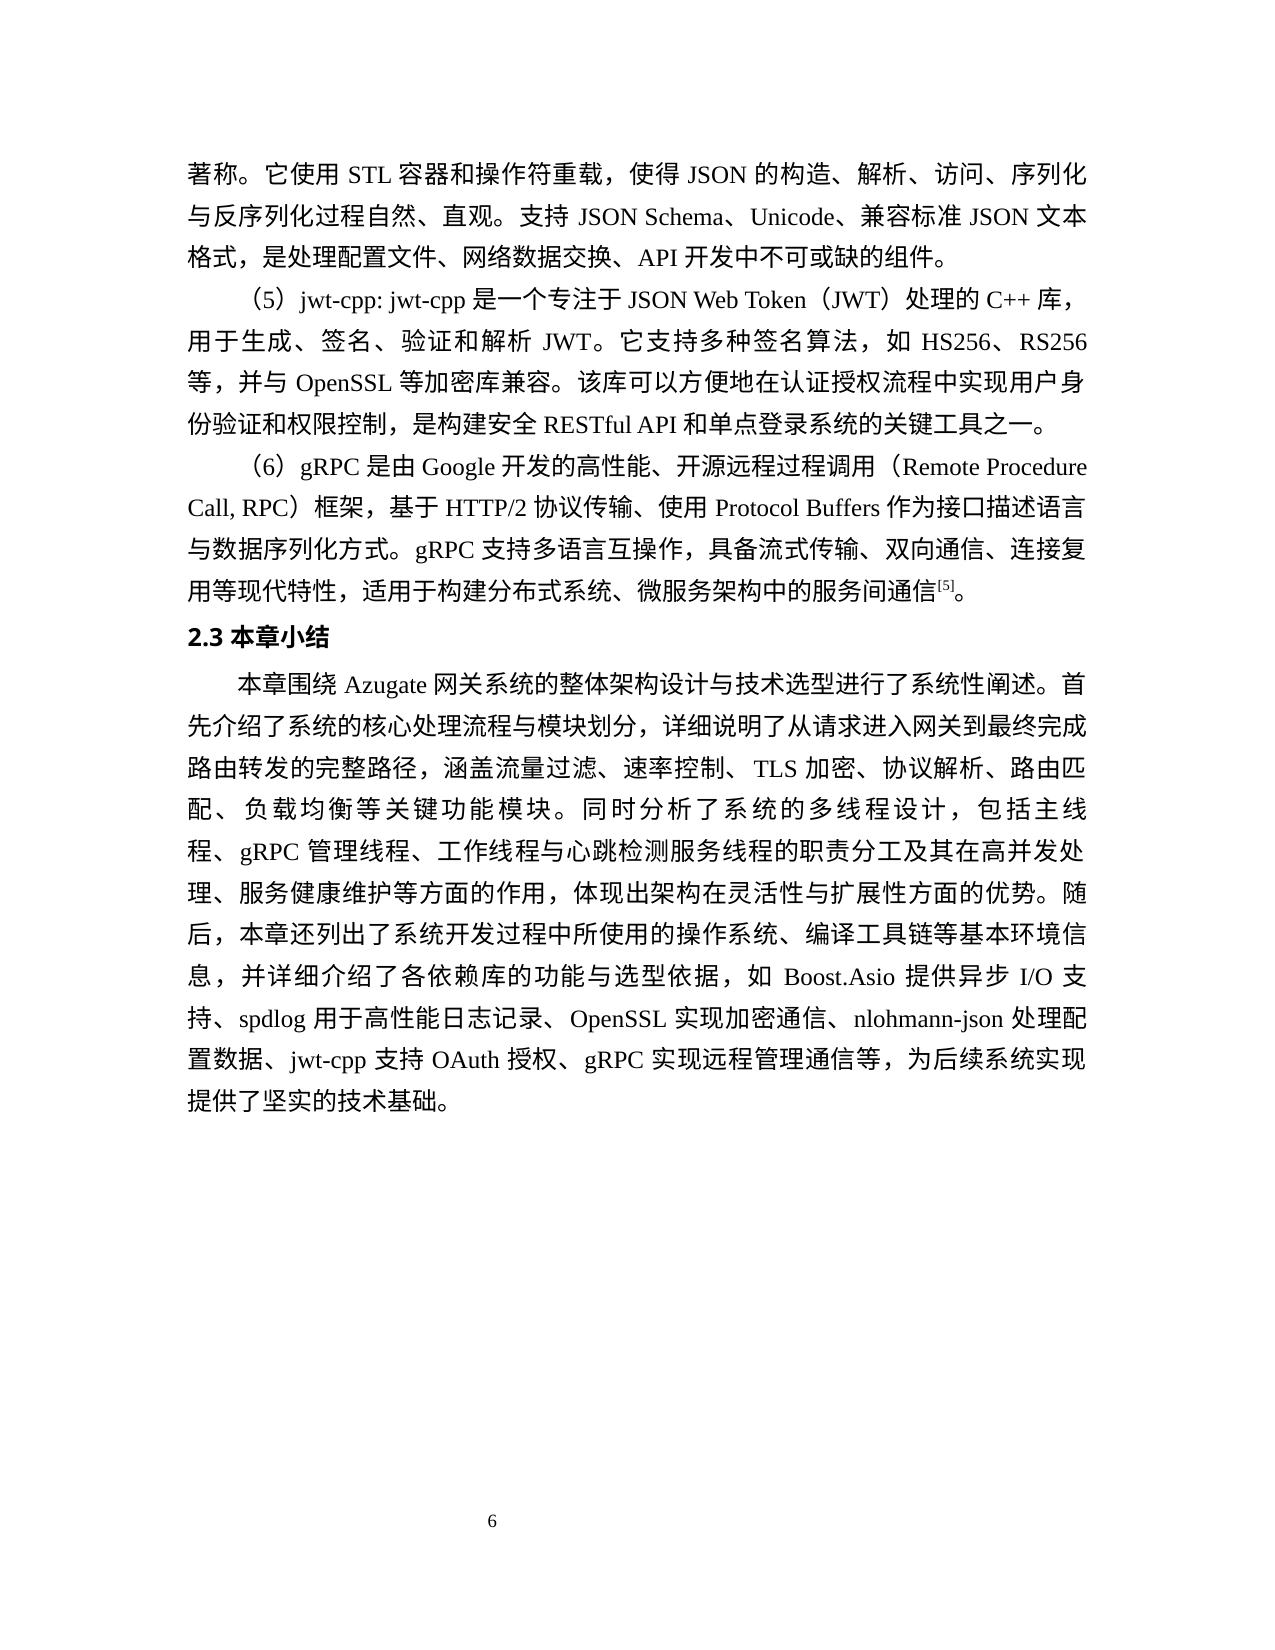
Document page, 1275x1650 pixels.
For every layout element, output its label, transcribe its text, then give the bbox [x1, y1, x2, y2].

text 本章围绕 Azugate 网关系统的整体架构设计与技术选型进行了系统性阐述。首先介绍了系统的核心处理流程与模块划分，详细说明了从请求进入网关到最终完成路由转发的完整路径，涵盖流量过滤、速率控制、TLS 加密、协议解析、路由匹配、负载均衡等关键功能模块。同时分析了系统的多线程设计，包括主线程、gRPC 管理线程、工作线程与心跳检测服务线程的职责分工及其在高并发处理、服务健康维护等方面的作用，体现出架构在灵活性与扩展性方面的优势。随后，本章还列出了系统开发过程中所使用的操作系统、编译工具链等基本环境信息，并详细介绍了各依赖库的功能与选型依据，如 Boost.Asio 提供异步 I/O 支持、spdlog 用于高性能日志记录、OpenSSL 实现加密通信、nlohmann-json 处理配置数据、jwt-cpp 支持 OAuth 授权、gRPC 实现远程管理通信等，为后续系统实现提供了坚实的技术基础。 [187, 660, 1087, 1119]
list （6）gRPC 是由 Google 开发的高性能、开源远程过程调用（Remote Procedure Call, RPC）框架，基于 HTTP/2 协议传输、使用 Protocol Buffers 作为接口描述语言与数据序列化方式。gRPC 支持多语言互操作，具备流式传输、双向通信、连接复用等现代特性，适用于构建分布式系统、微服务架构中的服务间通信[5]。 [187, 442, 1087, 608]
subtitle 2.3 本章小结 [187, 613, 1087, 655]
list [187, 150, 1087, 275]
list （5）jwt-cpp: jwt-cpp 是一个专注于 JSON Web Token（JWT）处理的 C++ 库，用于生成、签名、验证和解析 JWT。它支持多种签名算法，如 HS256、RS256 等，并与 OpenSSL 等加密库兼容。该库可以方便地在认证授权流程中实现用户身份验证和权限控制，是构建安全 RESTful API 和单点登录系统的关键工具之一。 [187, 275, 1087, 442]
